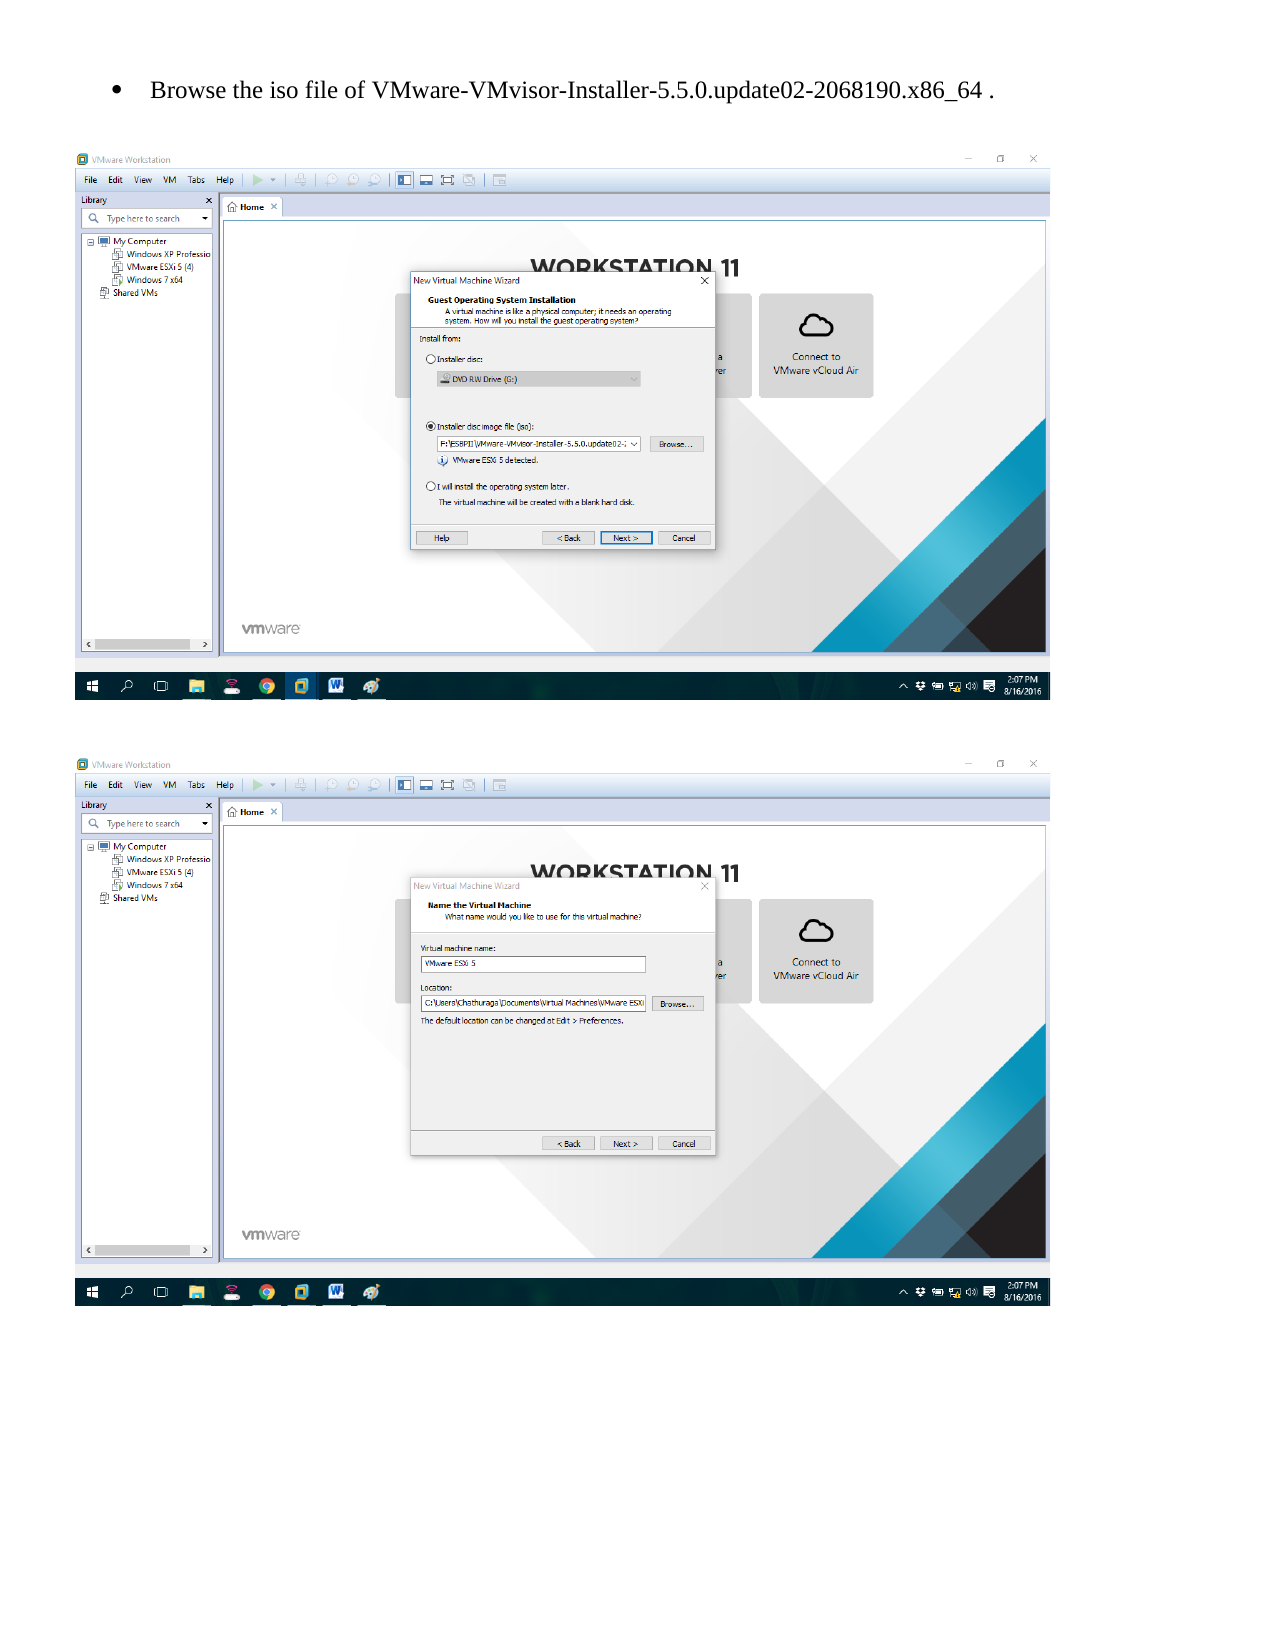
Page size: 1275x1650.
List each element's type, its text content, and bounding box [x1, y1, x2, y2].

list Browse the iso file of VMware-VMvisor-Installer-5.5.0.update02-2068190.x86_64 . [112, 75, 1200, 104]
picture [75, 151, 1050, 700]
picture [75, 757, 1050, 1306]
